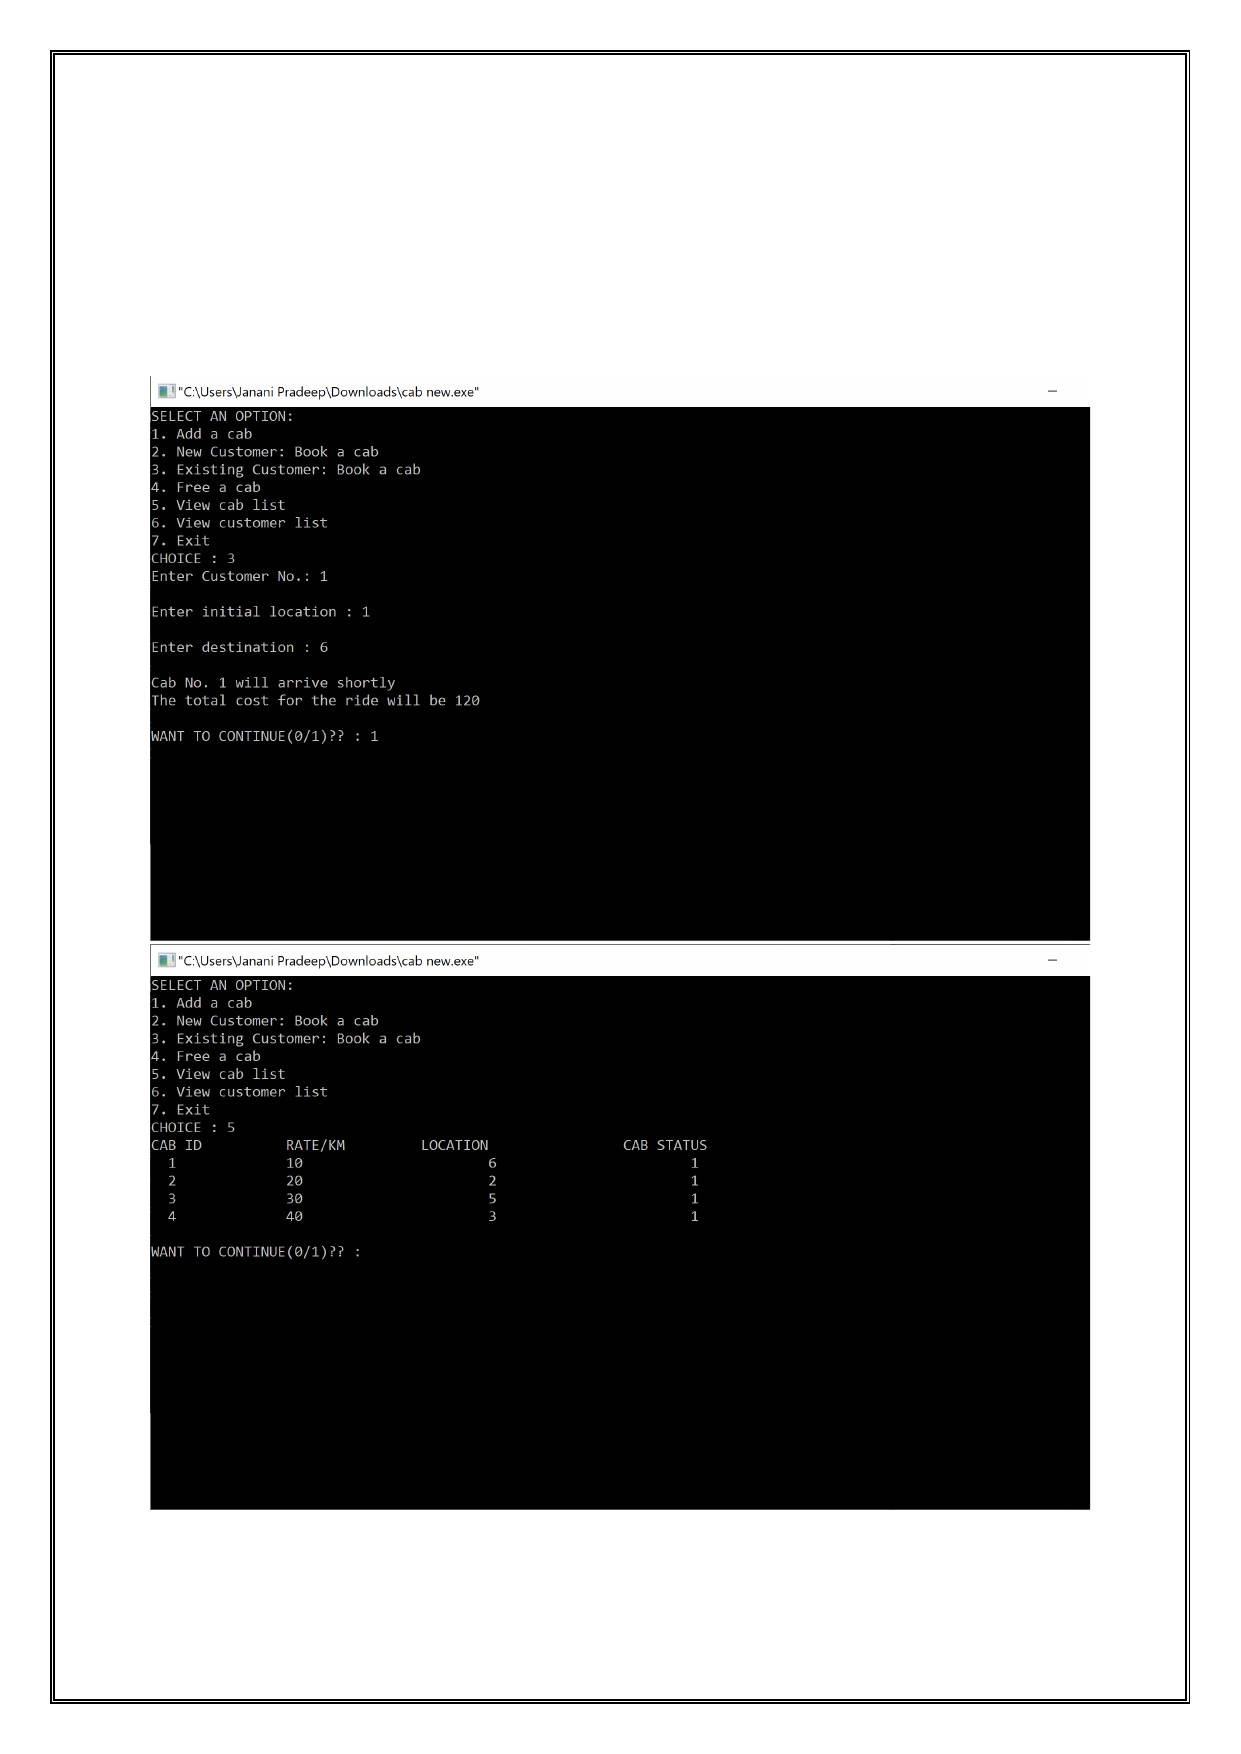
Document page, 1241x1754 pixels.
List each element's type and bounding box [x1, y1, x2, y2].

picture [150, 376, 1091, 941]
picture [150, 944, 1091, 1510]
